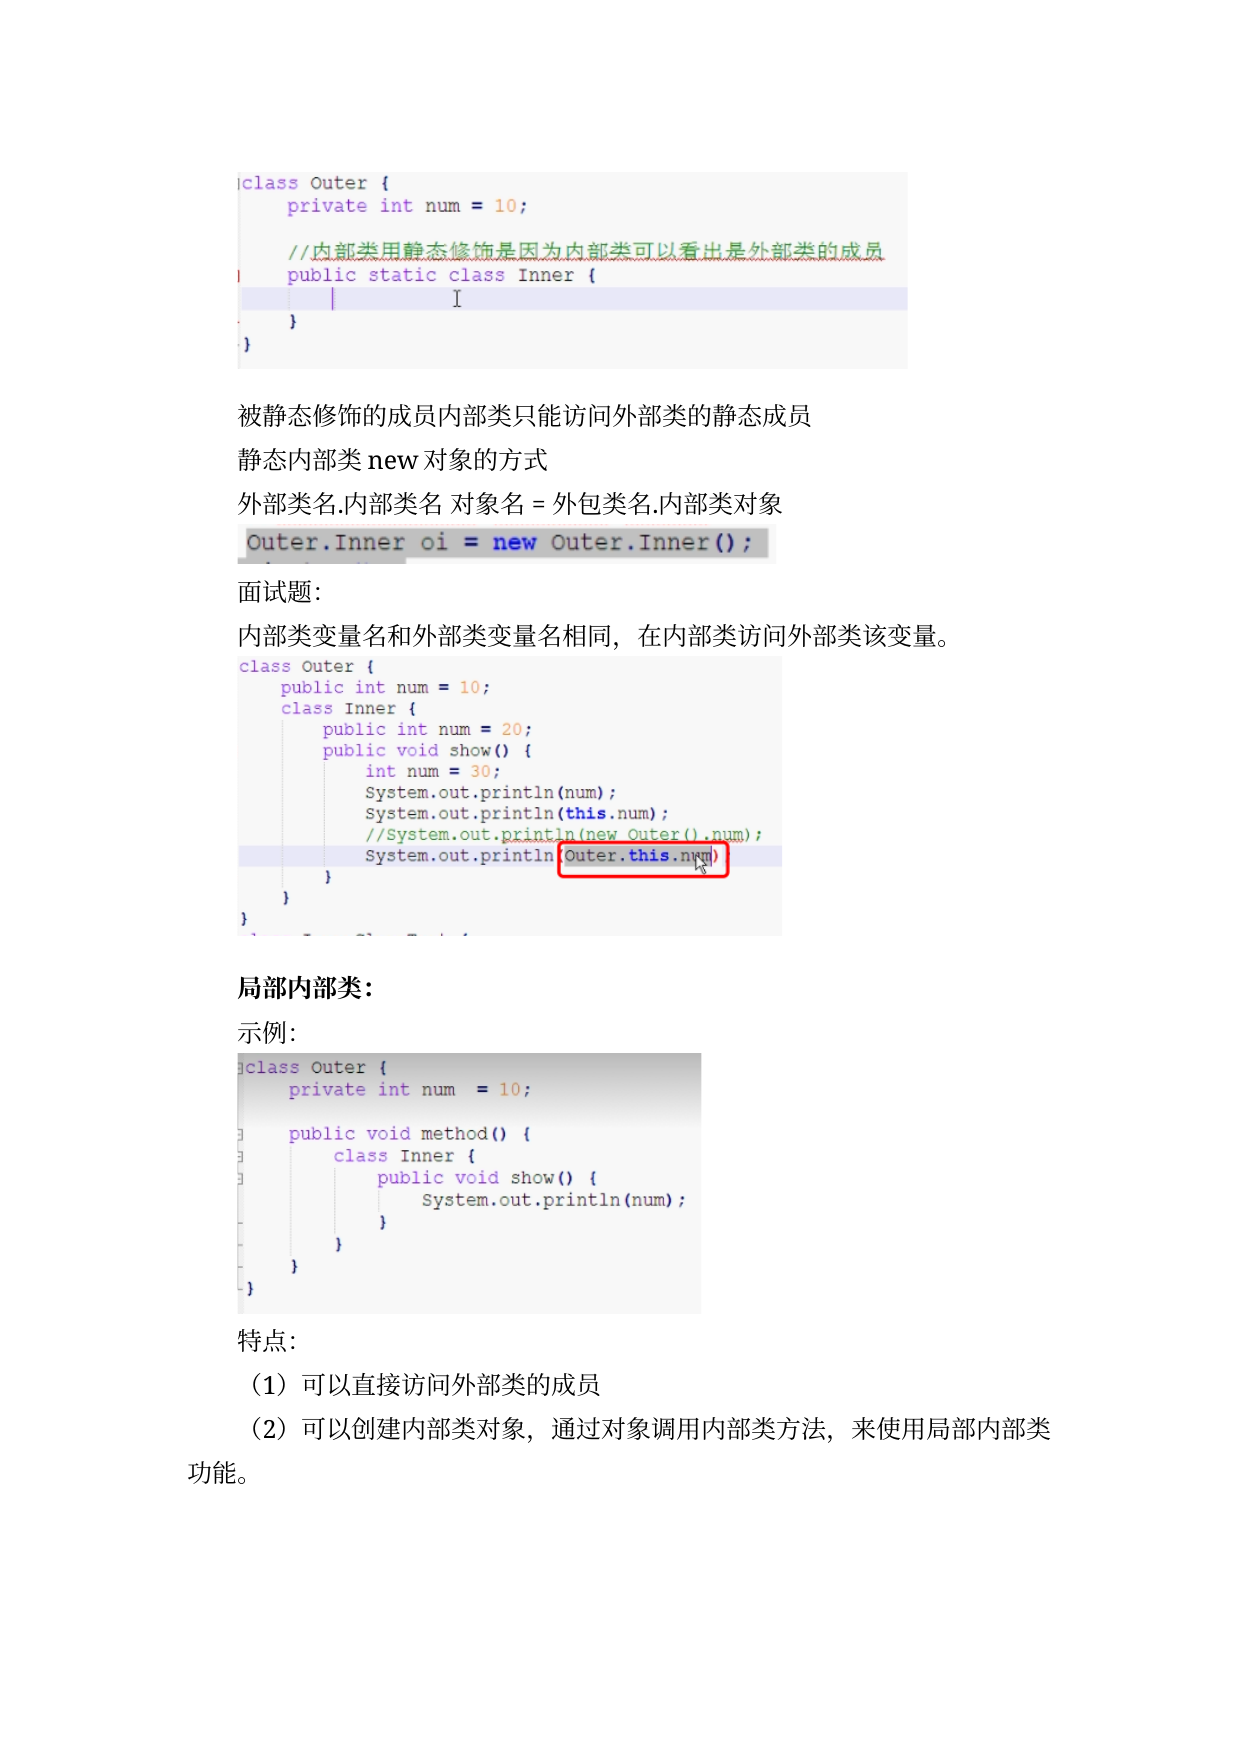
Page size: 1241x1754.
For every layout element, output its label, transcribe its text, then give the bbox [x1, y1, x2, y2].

list 特点： [187, 1318, 1053, 1362]
picture [237, 172, 908, 369]
list 面试题： [187, 568, 1053, 613]
picture [237, 1053, 702, 1314]
list 示例： [187, 1009, 1053, 1053]
list （2）可以创建内部类对象，通过对象调用内部类方法，来使用局部内部类功能。 [187, 1406, 1053, 1494]
picture [237, 524, 777, 564]
list 局部内部类： [187, 965, 1053, 1009]
list （1）可以直接访问外部类的成员 [187, 1362, 1053, 1406]
list 被静态修饰的成员内部类只能访问外部类的静态成员 [187, 392, 1053, 436]
list 外部类名.内部类名 对象名 = 外包类名.内部类对象 [187, 480, 1053, 524]
picture [237, 656, 783, 936]
list 内部类变量名和外部类变量名相同，在内部类访问外部类该变量。 [187, 613, 1053, 657]
list 静态内部类new对象的方式 [187, 436, 1053, 480]
